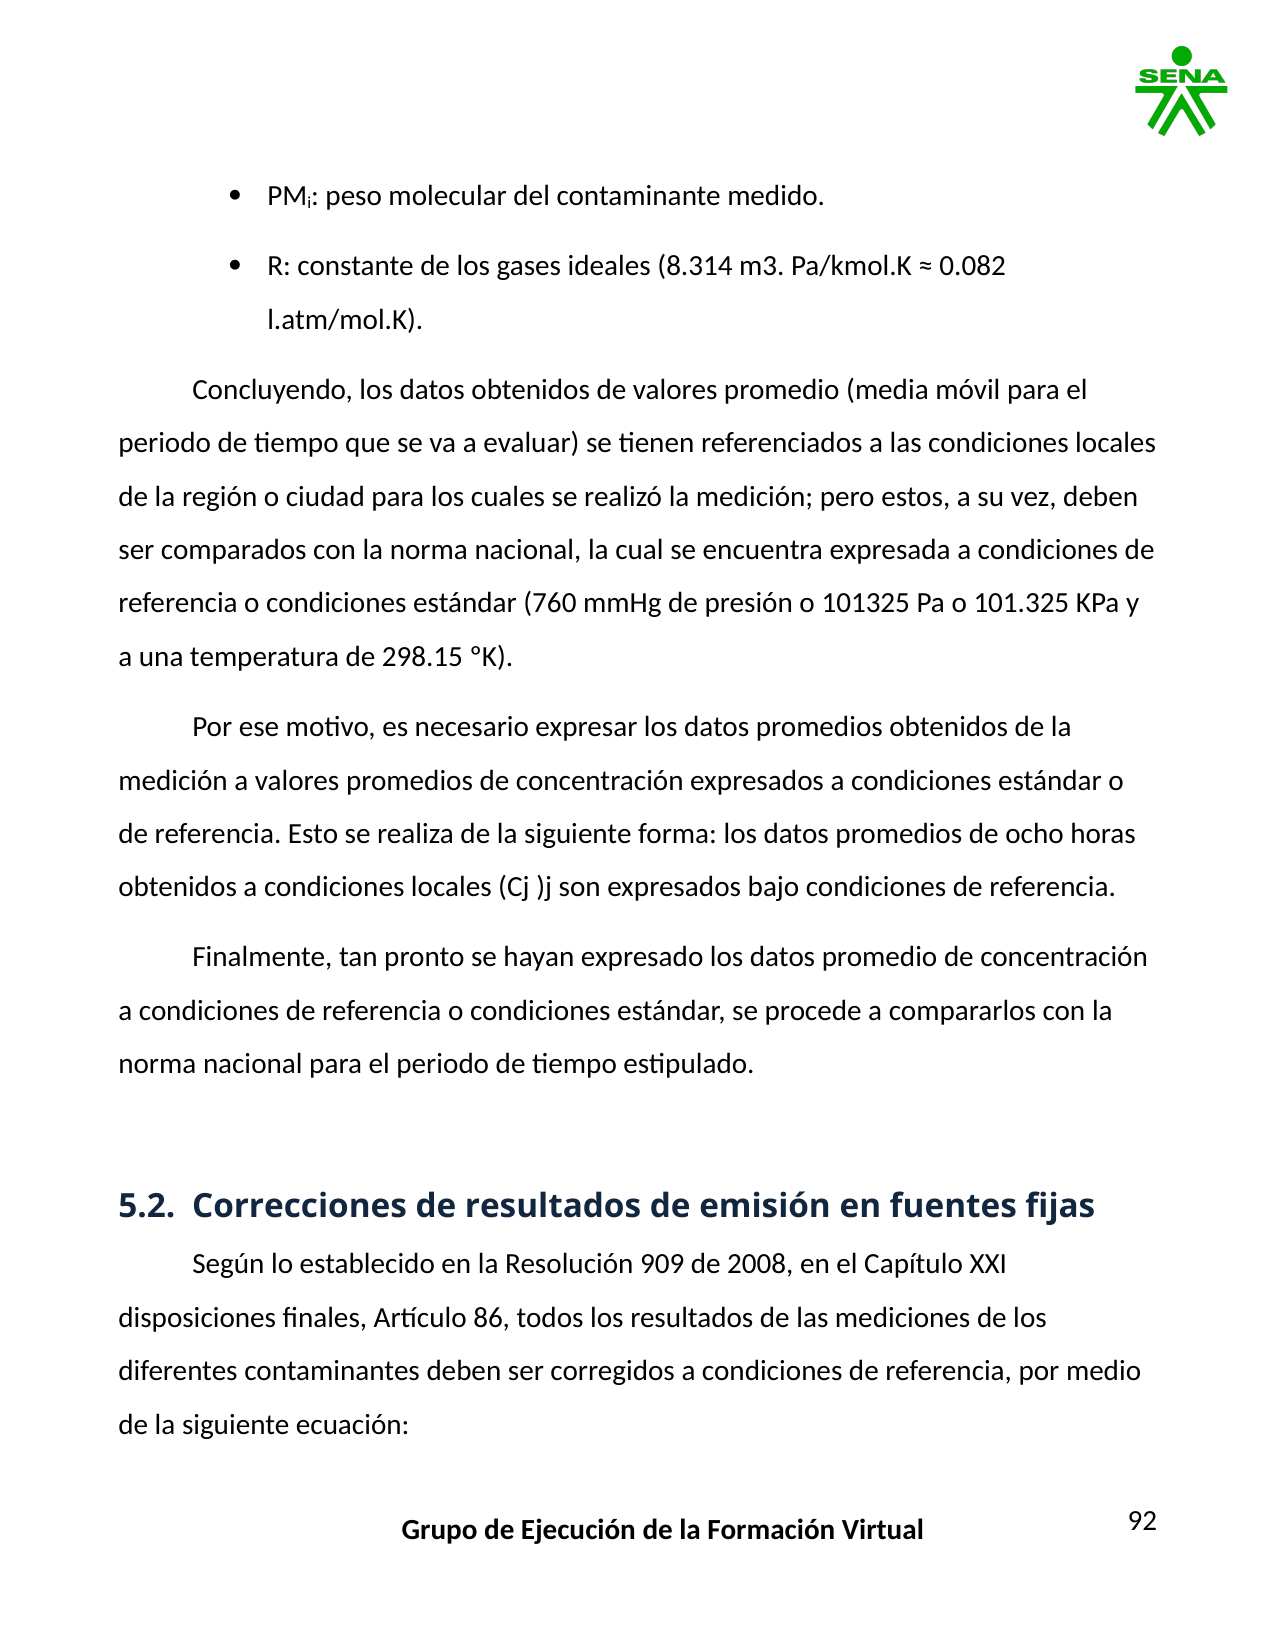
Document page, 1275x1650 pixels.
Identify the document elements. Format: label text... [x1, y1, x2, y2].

list PMi: peso molecular del contaminante medido. [230, 177, 1157, 213]
picture [1135, 46, 1228, 136]
text Finalmente, tan pronto se hayan expresado los datos promedio de concentración a condiciones de referencia o condiciones estándar, se procede a compararlos con la norma nacional para el periodo de tiempo estipulado. [118, 938, 1157, 1081]
list R: constante de los gases ideales (8.314 m3. Pa/kmol.K ≈ 0.082 l.atm/mol.K). [230, 247, 1157, 336]
text Concluyendo, los datos obtenidos de valores promedio (media móvil para el periodo de tiempo que se va a evaluar) se tienen referenciados a las condiciones locales de la región o ciudad para los cuales se realizó la medición; pero estos, a su vez, deben ser comparados con la norma nacional, la cual se encuentra expresada a condiciones de referencia o condiciones estándar (760 mmHg de presión o 101325 Pa o 101.325 KPa y a una temperatura de 298.15 ºK). [118, 371, 1157, 674]
text Por ese motivo, es necesario expresar los datos promedios obtenidos de la medición a valores promedios de concentración expresados a condiciones estándar o de referencia. Esto se realiza de la siguiente forma: los datos promedios de ocho horas obtenidos a condiciones locales (Cj )j son expresados bajo condiciones de referencia. [118, 708, 1157, 904]
subtitle Correcciones de resultados de emisión en fuentes fijas [118, 1181, 1157, 1227]
text Según lo establecido en la Resolución 909 de 2008, en el Capítulo XXI disposiciones finales, Artículo 86, todos los resultados de las mediciones de los diferentes contaminantes deben ser corregidos a condiciones de referencia, por medio de la siguiente ecuación: [118, 1246, 1157, 1442]
